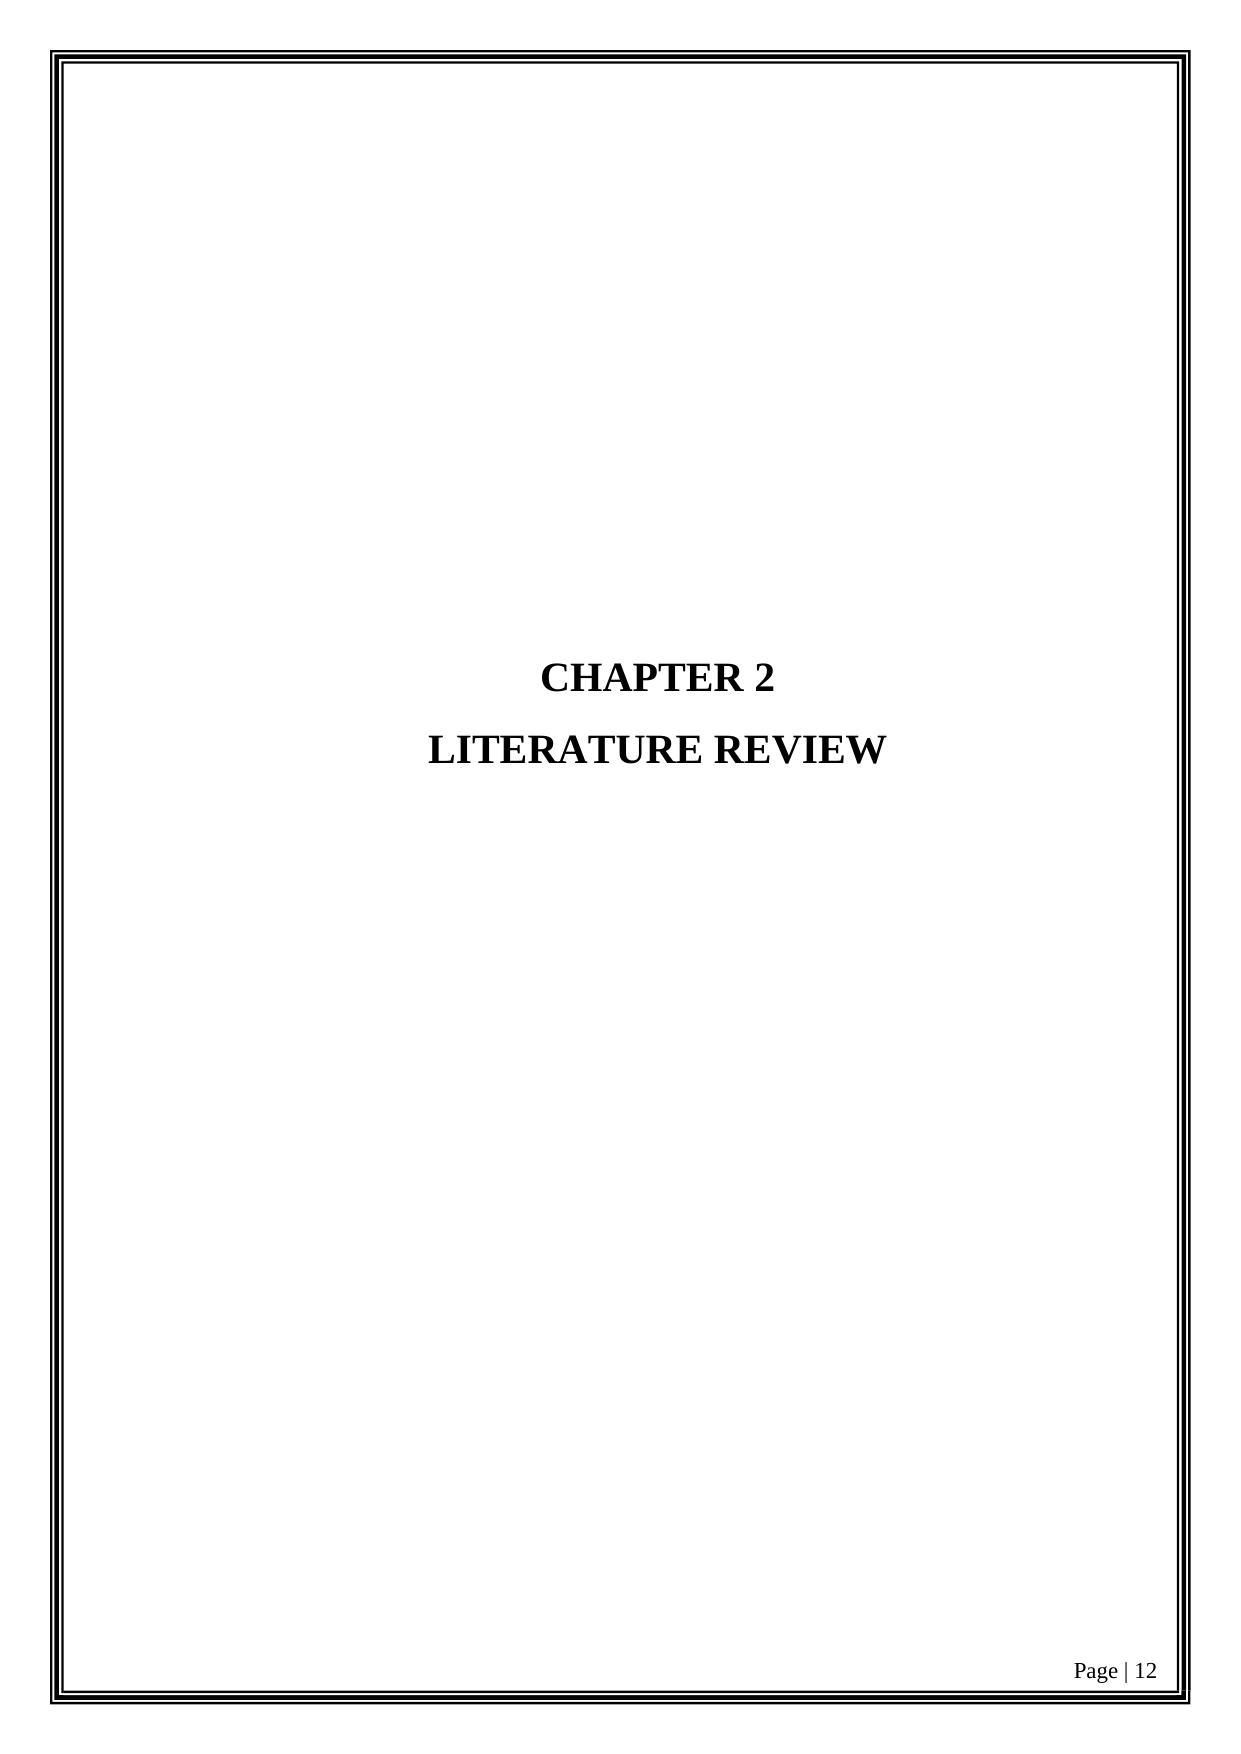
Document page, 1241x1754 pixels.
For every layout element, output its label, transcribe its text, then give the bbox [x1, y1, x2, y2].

subtitle CHAPTER 2 LITERATURE REVIEW [428, 652, 1043, 772]
